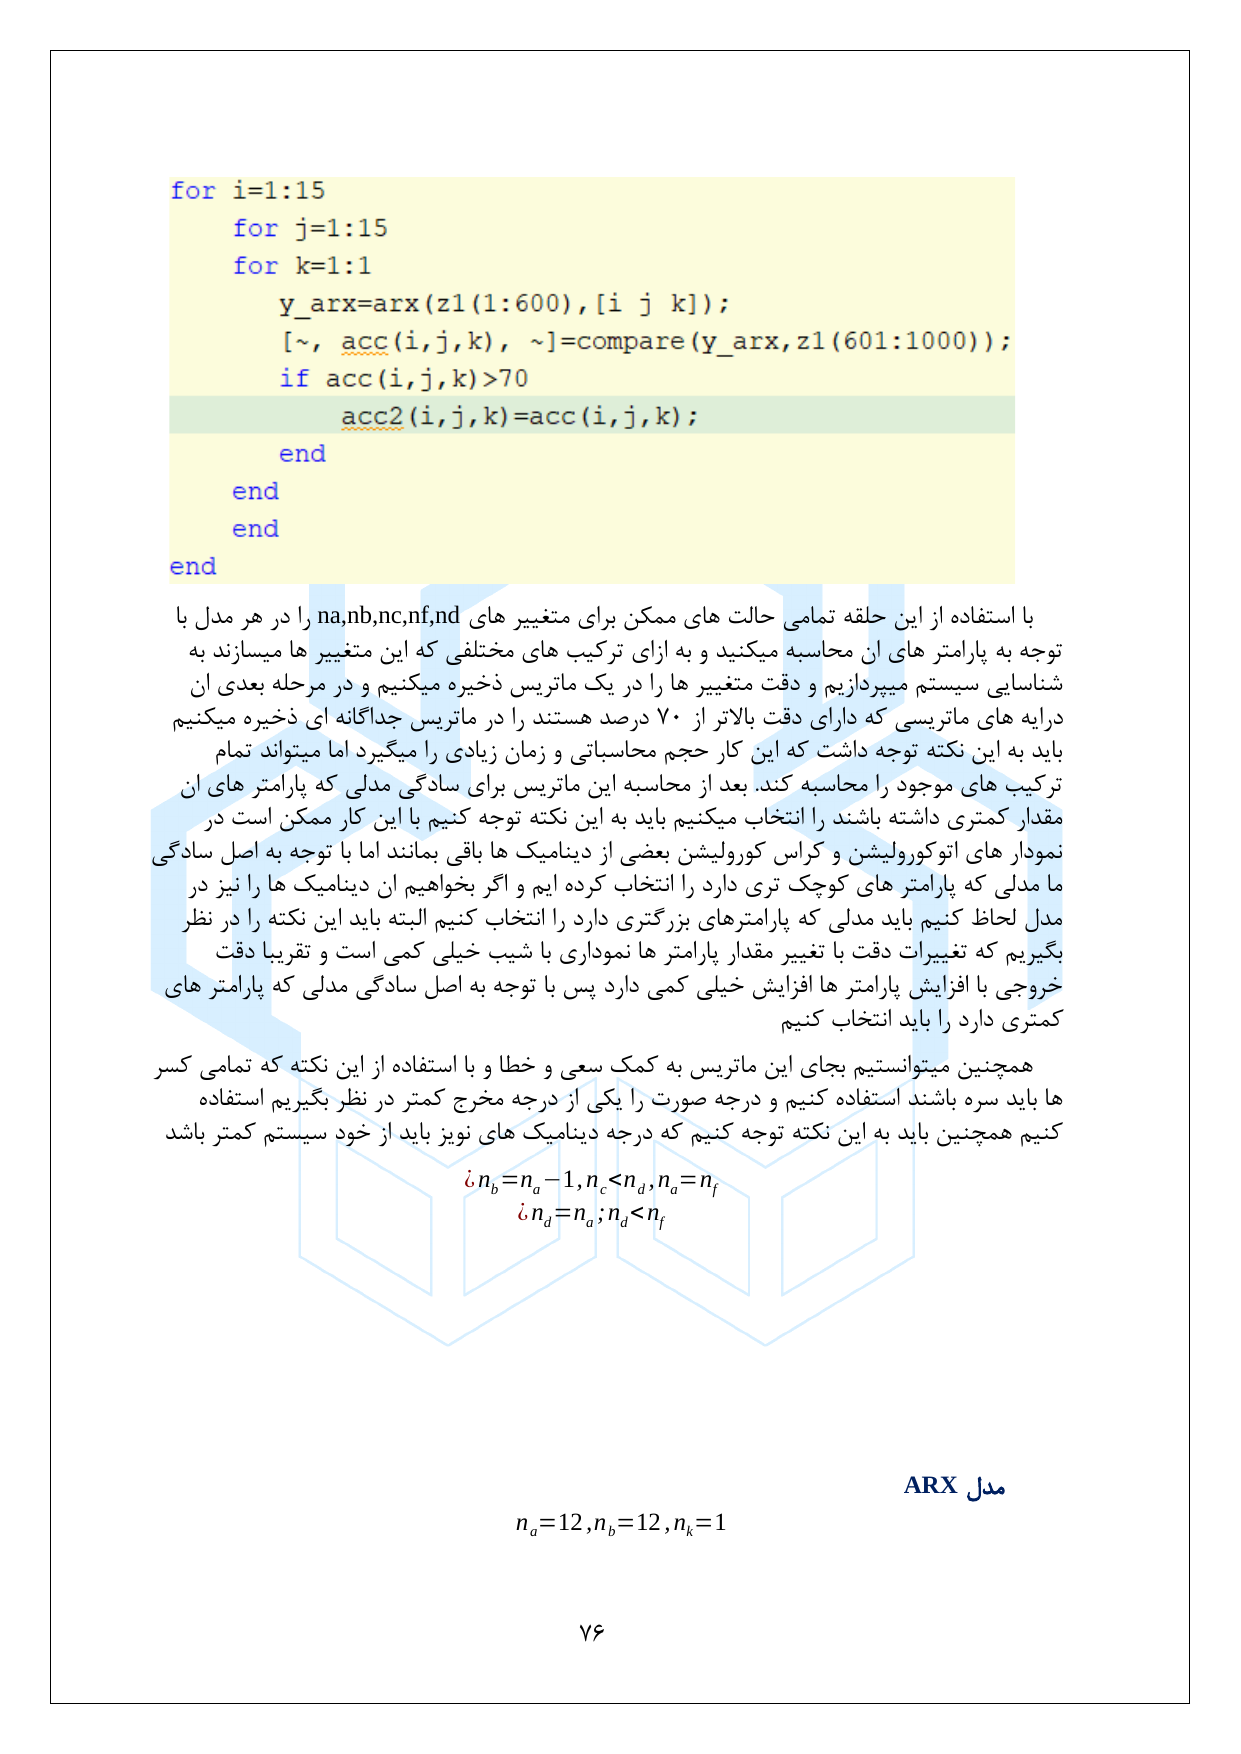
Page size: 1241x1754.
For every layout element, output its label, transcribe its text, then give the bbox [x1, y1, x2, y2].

text همچنین میتوانستیم بجای این ماتریس به کمک سعی و خطا و با استفاده از این نکته که تمامی کسر ها باید سره باشند استفاده کنیم و درجه صورت را یکی از درجه مخرج کمتر در نظر بگیریم استفاده کنیم همچنین باید به این نکته توجه کنیم که درجه دینامیک های نویز باید از خود سیستم کمتر باشد [150, 1053, 1063, 1149]
text با استفاده از این حلقه تمامی حالت های ممکن برای متغییر های na,nb,nc,nf,nd را در هر مدل با توجه به پارامتر های ان محاسبه میکنید و به ازای ترکیب های مختلفی که این متغییر ها میسازند به شناسایی سیستم میپردازیم و دقت متغییر ها را در یک ماتریس ذخیره میکنیم و در مرحله بعدی ان درایه های ماتریسی که دارای دقت بالاتر از 70 درصد هستند را در ماتریس جداگانه ای ذخیره میکنیم باید به این نکته توجه داشت که این کار حجم محاسباتی و زمان زیادی را میگیرد اما میتواند تمام ترکیب های موجود را محاسبه کند. بعد از محاسبه این ماتریس برای سادگی مدلی که پارامتر های ان مقدار کمتری داشته باشند را انتخاب میکنیم باید به این نکته توجه کنیم با این کار ممکن است در نمودار های اتوکورولیشن و کراس کورولیشن بعضی از دینامیک ها باقی بمانند اما با توجه به اصل سادگی ما مدلی که پارامتر های کوچک تری دارد را انتخاب کرده ایم و اگر بخواهیم ان دینامیک ها را نیز در مدل لحاظ کنیم باید مدلی که پارامترهای بزرگتری دارد را انتخاب کنیم البته باید این نکته را در نظر بگیریم که تغییرات دقت با تغییر مقدار پارامتر ها نموداری با شیب خیلی کمی است و تقریبا دقت خروجی با افزایش پارامتر ها افزایش خیلی کمی دارد پس با توجه به اصل سادگی مدلی که پارامتر های کمتری دارد را باید انتخاب کنیم [150, 600, 1063, 1036]
subtitle مدل ARX [150, 1471, 1063, 1504]
picture [168, 177, 1015, 584]
